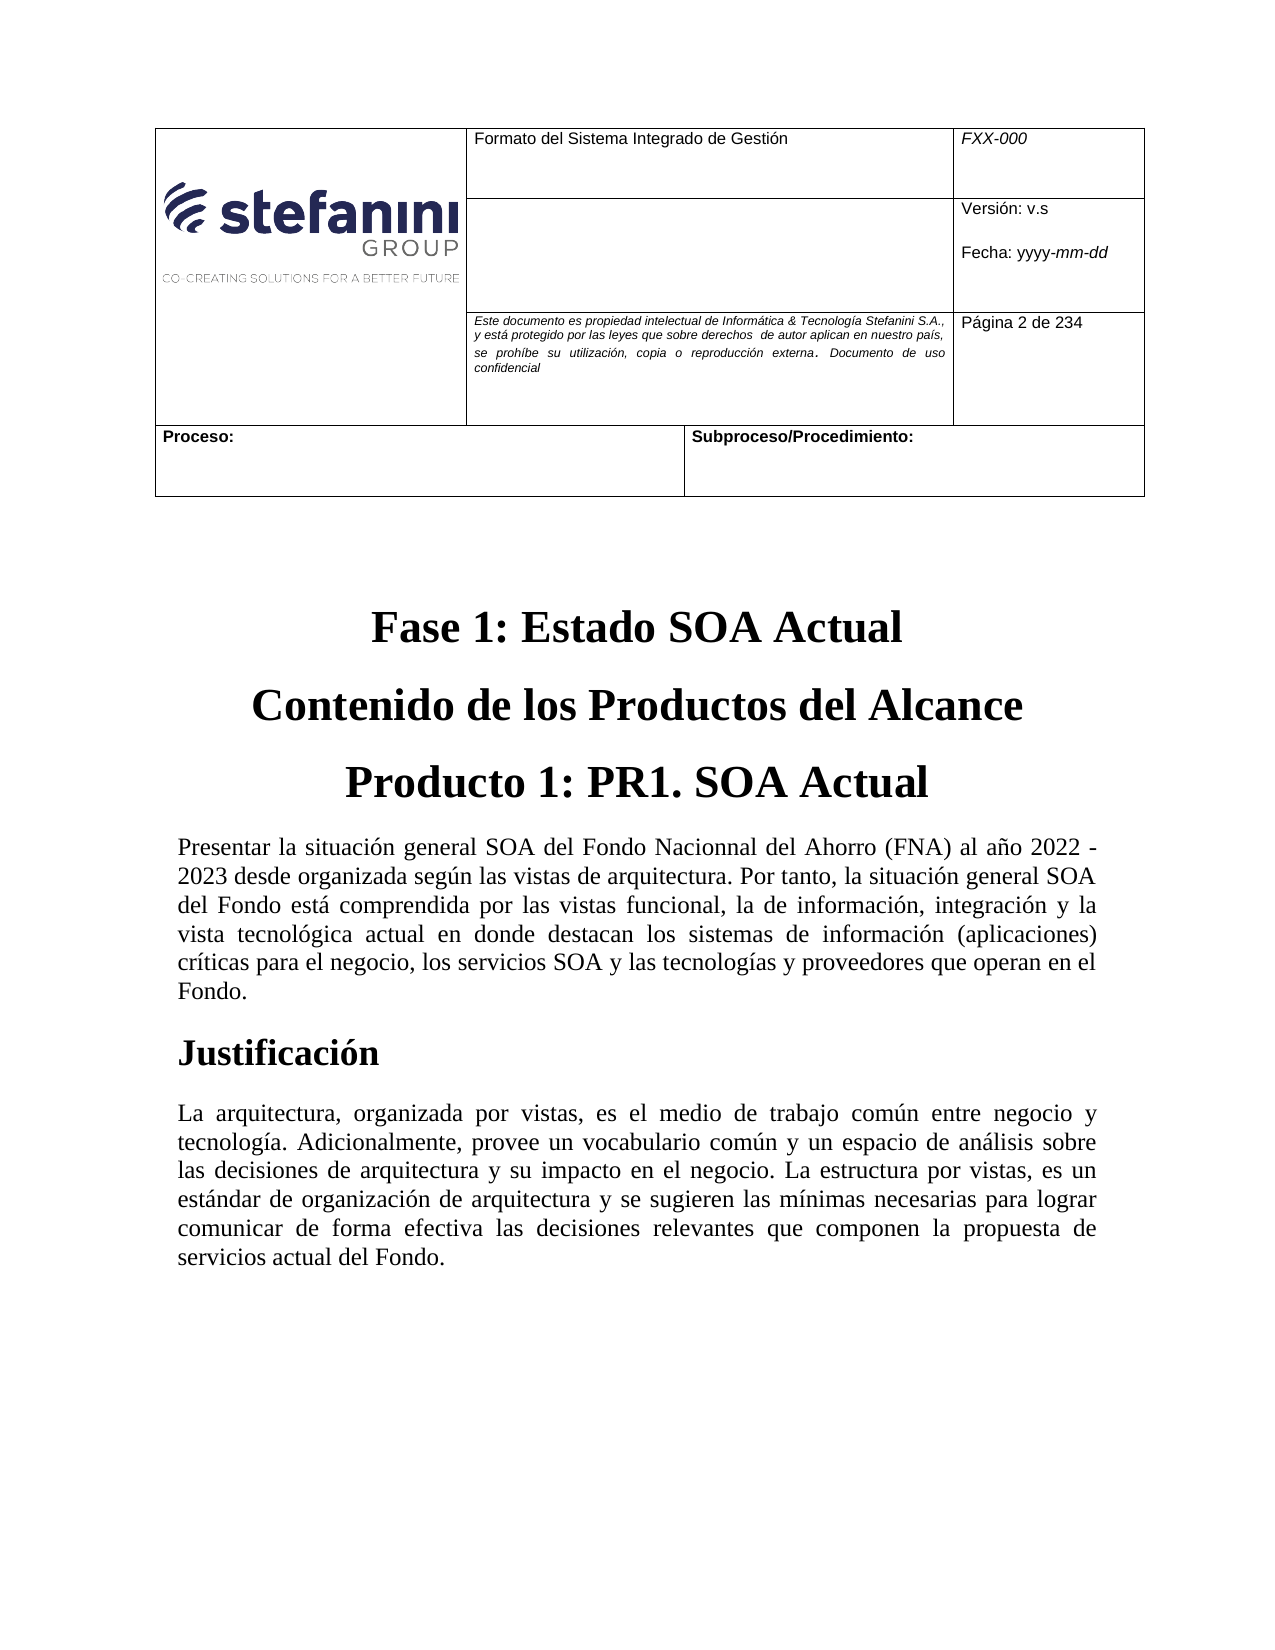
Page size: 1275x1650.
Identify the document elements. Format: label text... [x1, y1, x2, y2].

subtitle Contenido de los Productos del Alcance [177, 677, 1098, 730]
text Presentar la situación general SOA del Fondo Nacionnal del Ahorro (FNA) al año 2022 - 2023 desde organizada según las vistas de arquitectura. Por tanto, la situación general SOA del Fondo está comprendida por las vistas funcional, la de información, integración y la vista tecnológica actual en donde destacan los sistemas de información (aplicaciones) críticas para el negocio, los servicios SOA y las tecnologías y proveedores que operan en el Fondo. [177, 832, 1098, 1005]
text La arquitectura, organizada por vistas, es el medio de trabajo común entre negocio y tecnología. Adicionalmente, provee un vocabulario común y un espacio de análisis sobre las decisiones de arquitectura y su impacto en el negocio. La estructura por vistas, es un estándar de organización de arquitectura y se sugieren las mínimas necesarias para lograr comunicar de forma efectiva las decisiones relevantes que componen la propuesta de servicios actual del Fondo. [177, 1098, 1098, 1271]
picture [162, 182, 460, 286]
subtitle Justificación [177, 1030, 1098, 1073]
subtitle Producto 1: PR1. SOA Actual [177, 755, 1098, 807]
subtitle Fase 1: Estado SOA Actual [177, 599, 1098, 652]
